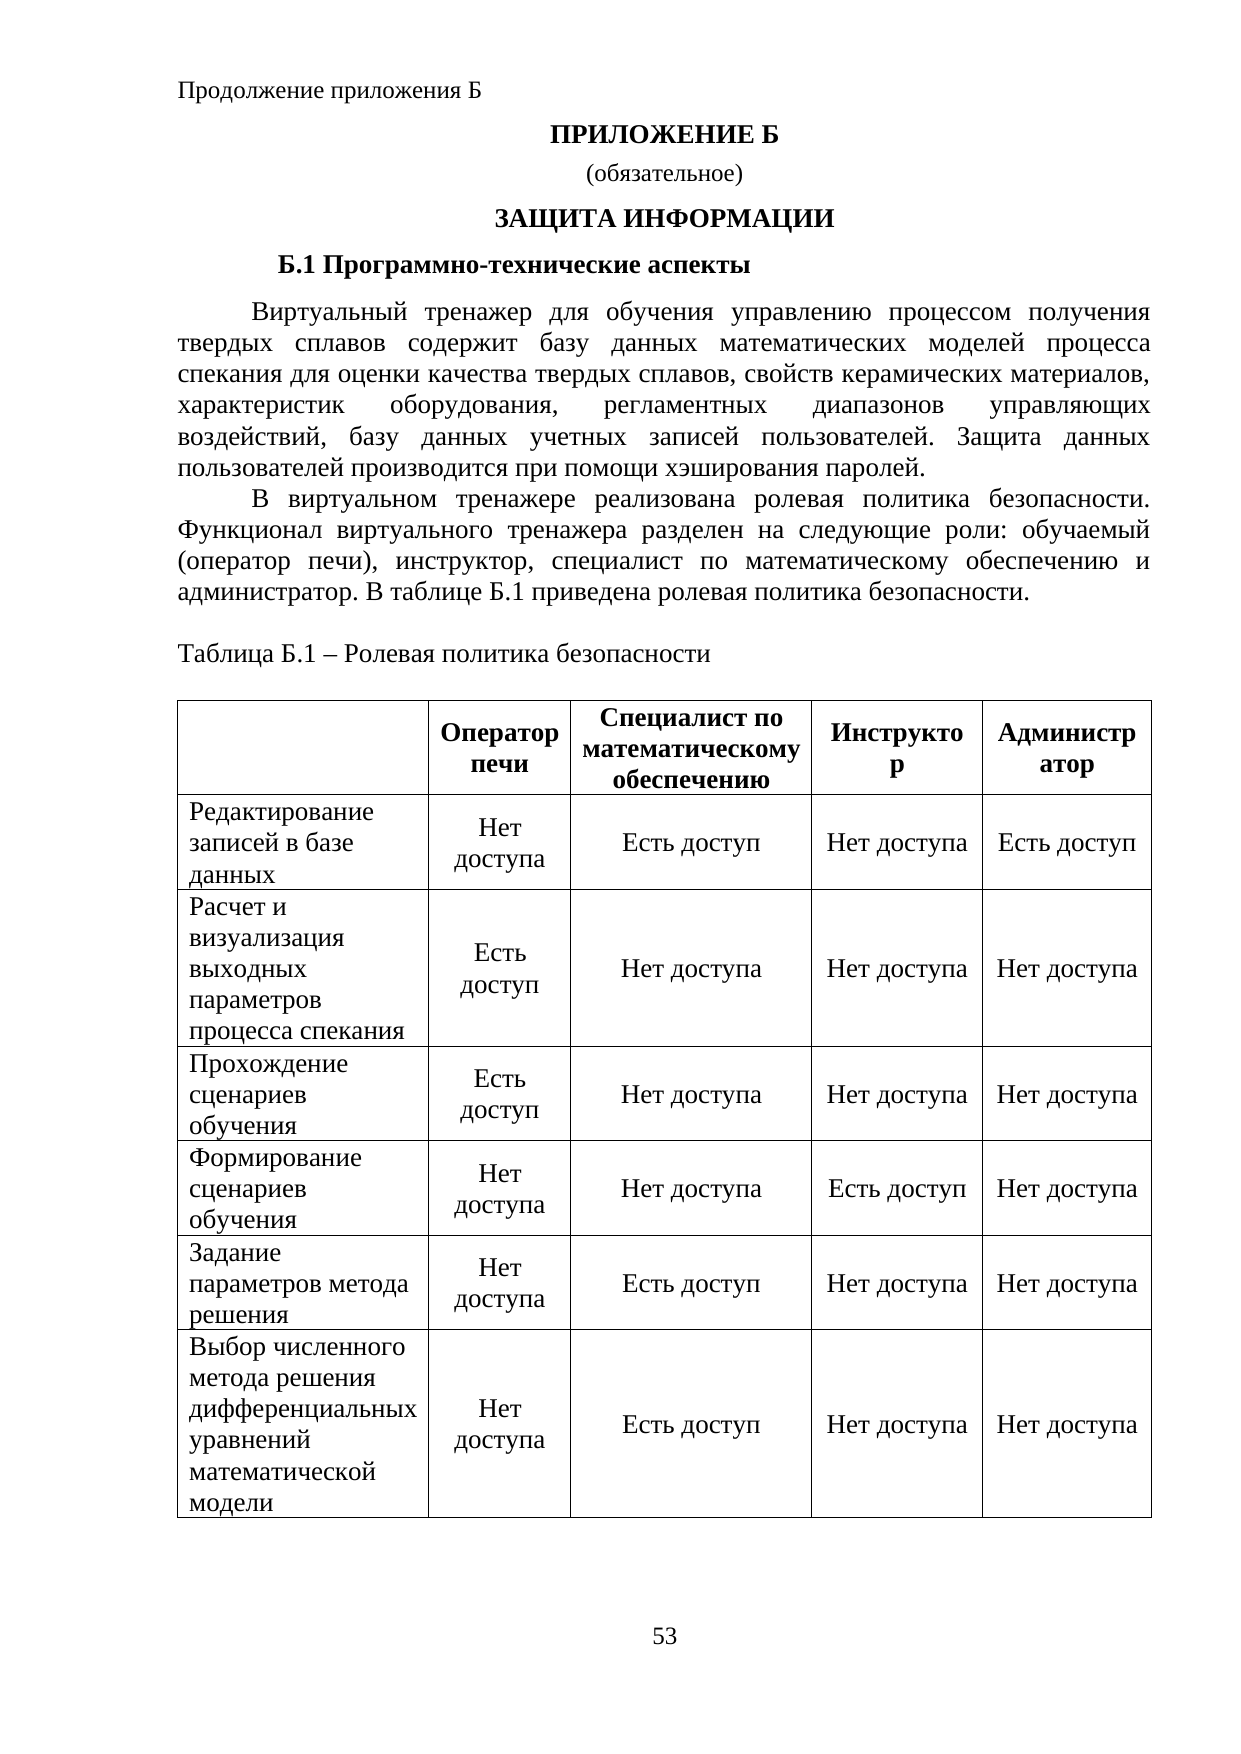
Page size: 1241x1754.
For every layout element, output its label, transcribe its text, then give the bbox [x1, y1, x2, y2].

table_cell Нет доступа [812, 890, 982, 1046]
table_cell Расчет и визуализация выходных параметров процесса спекания [178, 890, 428, 1046]
table_cell Есть доступ [429, 890, 570, 1046]
table_cell Нет доступа [983, 890, 1151, 1046]
table_cell Нет доступа [812, 1330, 982, 1517]
table_cell Нет доступа [983, 1330, 1151, 1517]
table_cell Нет доступа [429, 795, 570, 889]
text Таблица Б.1 – Ролевая политика безопасности [177, 638, 1152, 669]
table_header Администратор [983, 701, 1151, 794]
table_cell Нет доступа [812, 795, 982, 889]
table_cell Нет доступа [429, 1141, 570, 1234]
table_cell Нет доступа [983, 1236, 1151, 1329]
text Виртуальный тренажер для обучения управлению процессом получения твердых сплавов содержит базу данных математических моделей процесса спекания для оценки качества твердых сплавов, свойств керамических материалов, характеристик оборудования, регламентных диапазонов управляющих воздействий, базу данных учетных записей пользователей. Защита данных пользователей производится при помощи хэширования паролей. [177, 295, 1152, 482]
table_cell Есть доступ [571, 1236, 811, 1329]
text Б.1 Программно-технические аспекты [177, 248, 1152, 279]
table_cell Нет доступа [571, 890, 811, 1046]
table_cell Нет доступа [812, 1047, 982, 1140]
table_cell Есть доступ [571, 795, 811, 889]
table_cell Есть доступ [983, 795, 1151, 889]
text ЗАЩИТА ИНФОРМАЦИИ [177, 202, 1152, 233]
table_cell Нет доступа [983, 1141, 1151, 1234]
table_cell Нет доступа [571, 1047, 811, 1140]
table_cell Нет доступа [571, 1141, 811, 1234]
table_cell Нет доступа [429, 1236, 570, 1329]
table_cell Есть доступ [429, 1047, 570, 1140]
table_cell Нет доступа [983, 1047, 1151, 1140]
table_cell Задание параметров метода решения [178, 1236, 428, 1329]
table_cell Выбор численного метода решения дифференциальных уравнений математической модели [178, 1330, 428, 1517]
text В виртуальном тренажере реализована ролевая политика безопасности. Функционал виртуального тренажера разделен на следующие роли: обучаемый (оператор печи), инструктор, специалист по математическому обеспечению и администратор. В таблице Б.1 приведена ролевая политика безопасности. [177, 482, 1152, 606]
table_cell Есть доступ [571, 1330, 811, 1517]
table_cell Нет доступа [812, 1236, 982, 1329]
text (обязательное) [177, 158, 1152, 187]
text ПРИЛОЖЕНИЕ Б [177, 118, 1152, 149]
table_header [178, 701, 428, 794]
table_cell Есть доступ [812, 1141, 982, 1234]
table_cell Нет доступа [429, 1330, 570, 1517]
table_cell Прохождение сценариев обучения [178, 1047, 428, 1140]
table_header Оператор печи [429, 701, 570, 794]
table_cell Редактирование записей в базе данных [178, 795, 428, 889]
table_header Специалист по математическому обеспечению [571, 701, 811, 794]
table_cell Формирование сценариев обучения [178, 1141, 428, 1234]
table_header Инструктор [812, 701, 982, 794]
